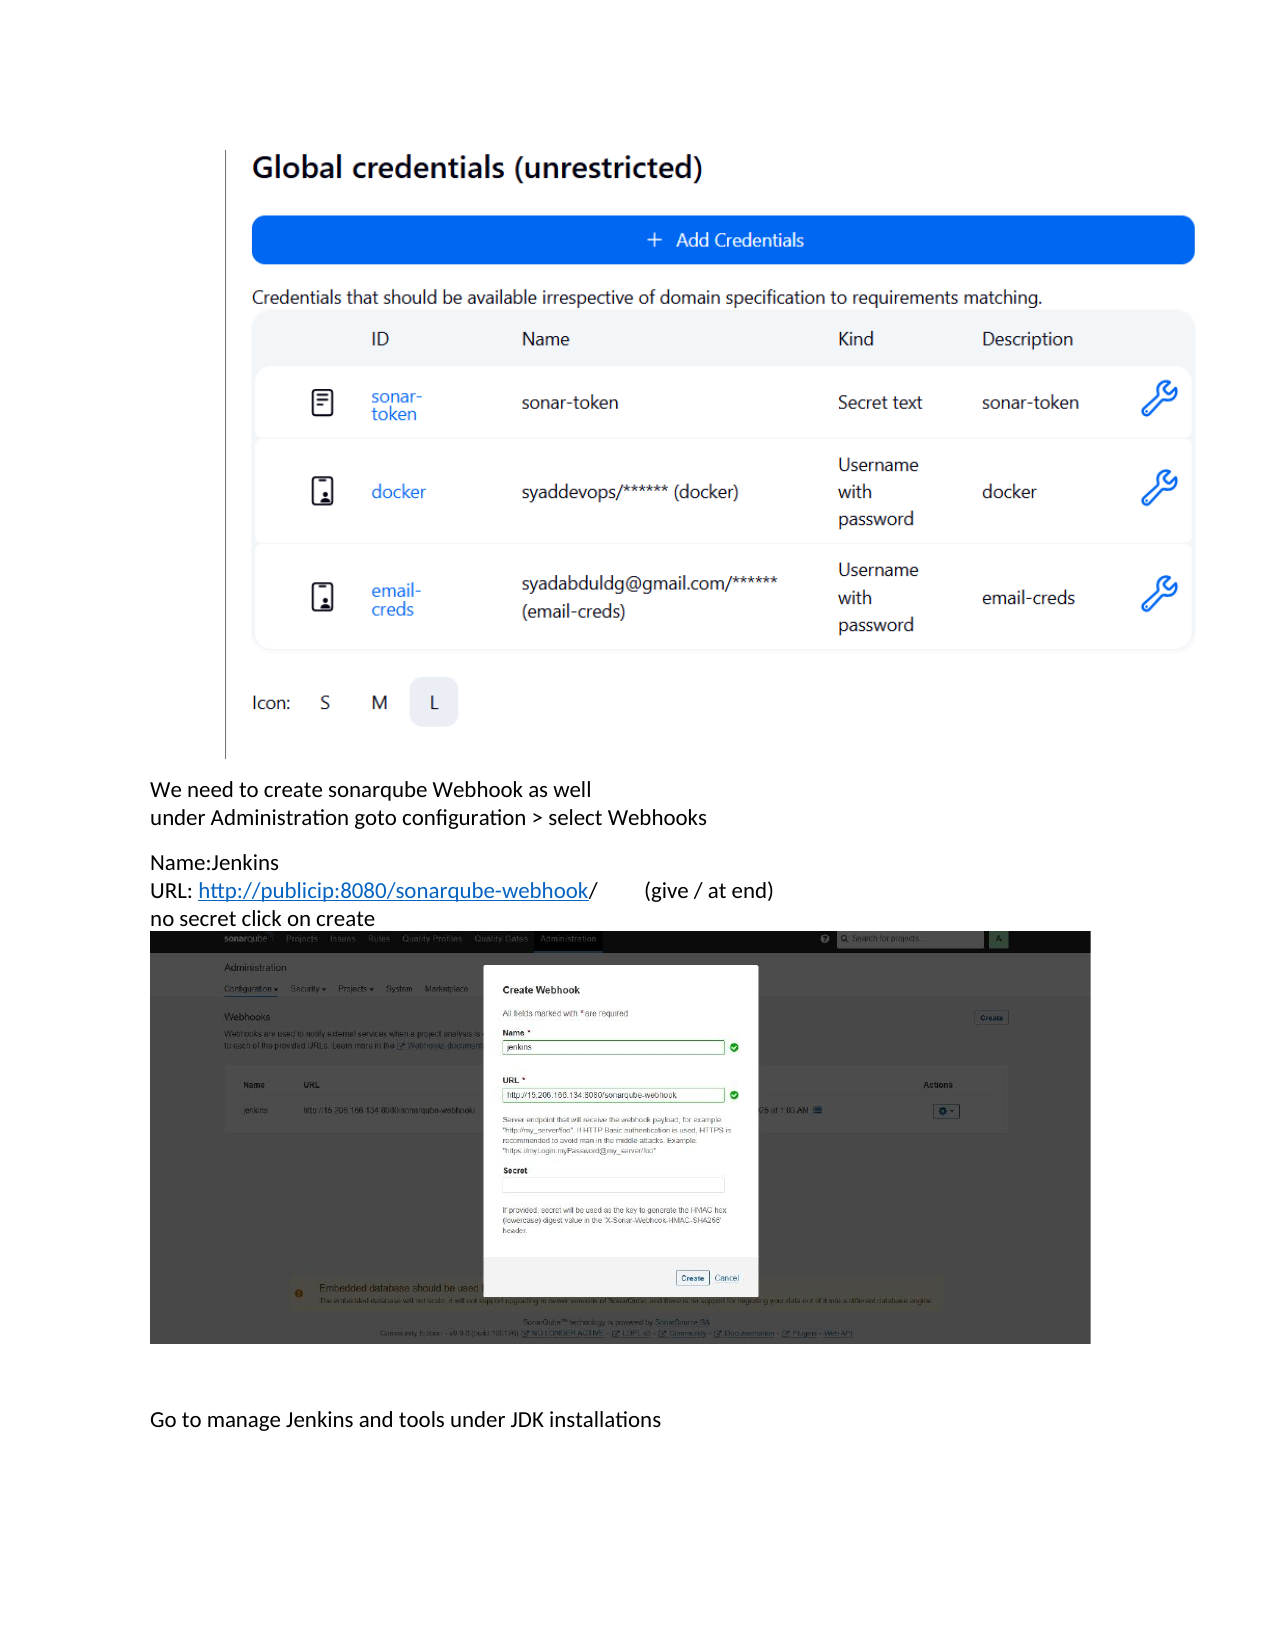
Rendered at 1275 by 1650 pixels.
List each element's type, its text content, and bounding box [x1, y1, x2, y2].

picture [225, 150, 1200, 759]
picture [150, 931, 1091, 1344]
text We need to create sonarqube Webhook as well under Administration goto configuration > select Webhooks [150, 775, 1125, 831]
text Go to manage Jenkins and tools under JDK installations [150, 1405, 1125, 1433]
